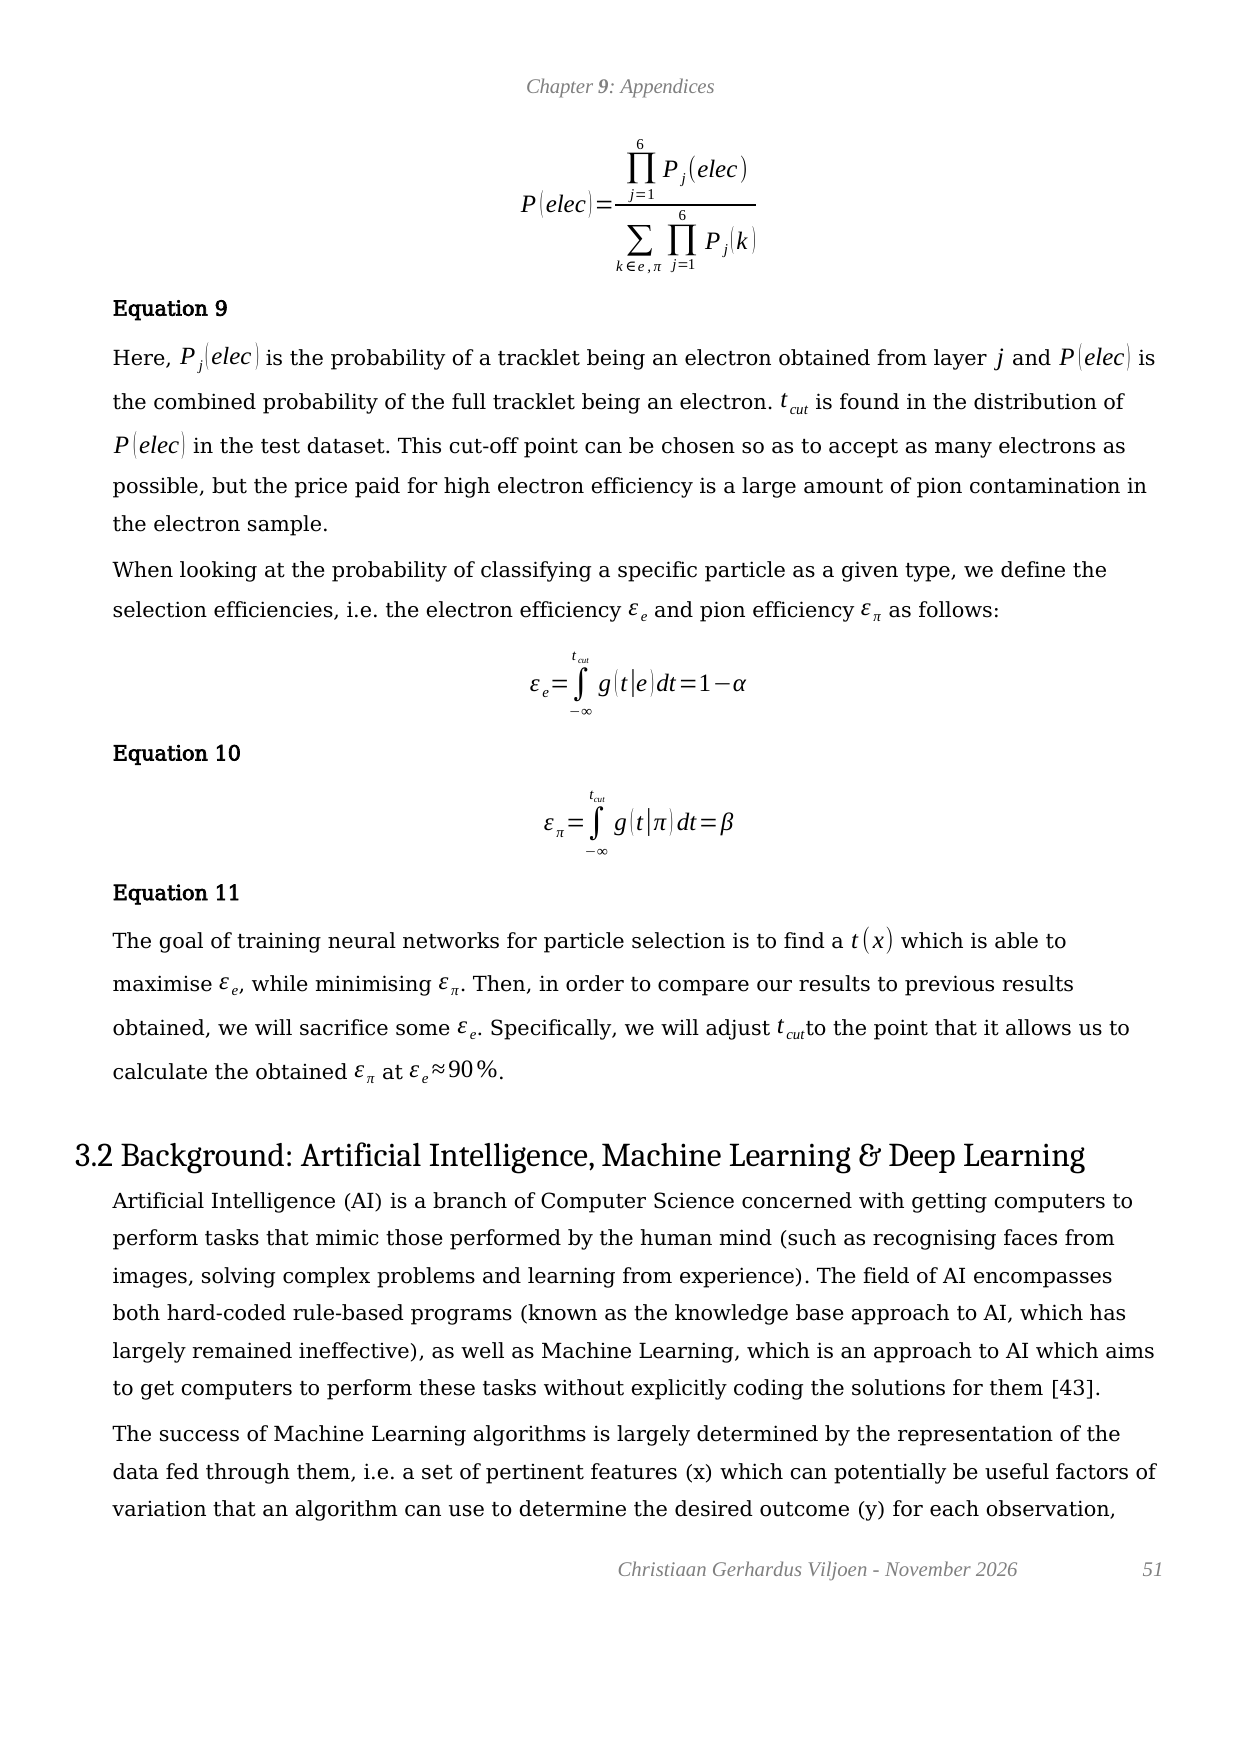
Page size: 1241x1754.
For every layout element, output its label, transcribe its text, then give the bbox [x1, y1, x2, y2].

text Equation 9 [112, 295, 1165, 320]
subtitle Background: Artificial Intelligence, Machine Learning & Deep Learning [75, 1137, 1165, 1175]
text When looking at the probability of classifying a specific particle as a given type, we define the selection efficiencies, i.e. the electron efficiency and pion efficiency as follows: [112, 556, 1165, 625]
text Equation 11 [112, 879, 1165, 904]
text The goal of training neural networks for particle selection is to find a which is able to maximise , while minimising . Then, in order to compare our results to previous results obtained, we will sacrifice some . Specifically, we will adjust to the point that it allows us to calculate the obtained at . [112, 925, 1165, 1087]
text Here, is the probability of a tracklet being an electron obtained from layer and is the combined probability of the full tracklet being an electron. is found in the distribution of in the test dataset. This cut-off point can be chosen so as to accept as many electrons as possible, but the price paid for high electron efficiency is a large amount of pion contamination in the electron sample. [112, 341, 1165, 536]
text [112, 1421, 1165, 1521]
text Artificial Intelligence (AI) is a branch of Computer Science concerned with getting computers to perform tasks that mimic those performed by the human mind (such as recognising faces from images, solving complex problems and learning from experience). The field of AI encompasses both hard-coded rule-based programs (known as the knowledge base approach to AI, which has largely remained ineffective), as well as Machine Learning, which is an approach to AI which aims to get computers to perform these tasks without explicitly coding the solutions for them . [112, 1188, 1165, 1400]
text Equation 10 [112, 740, 1165, 765]
